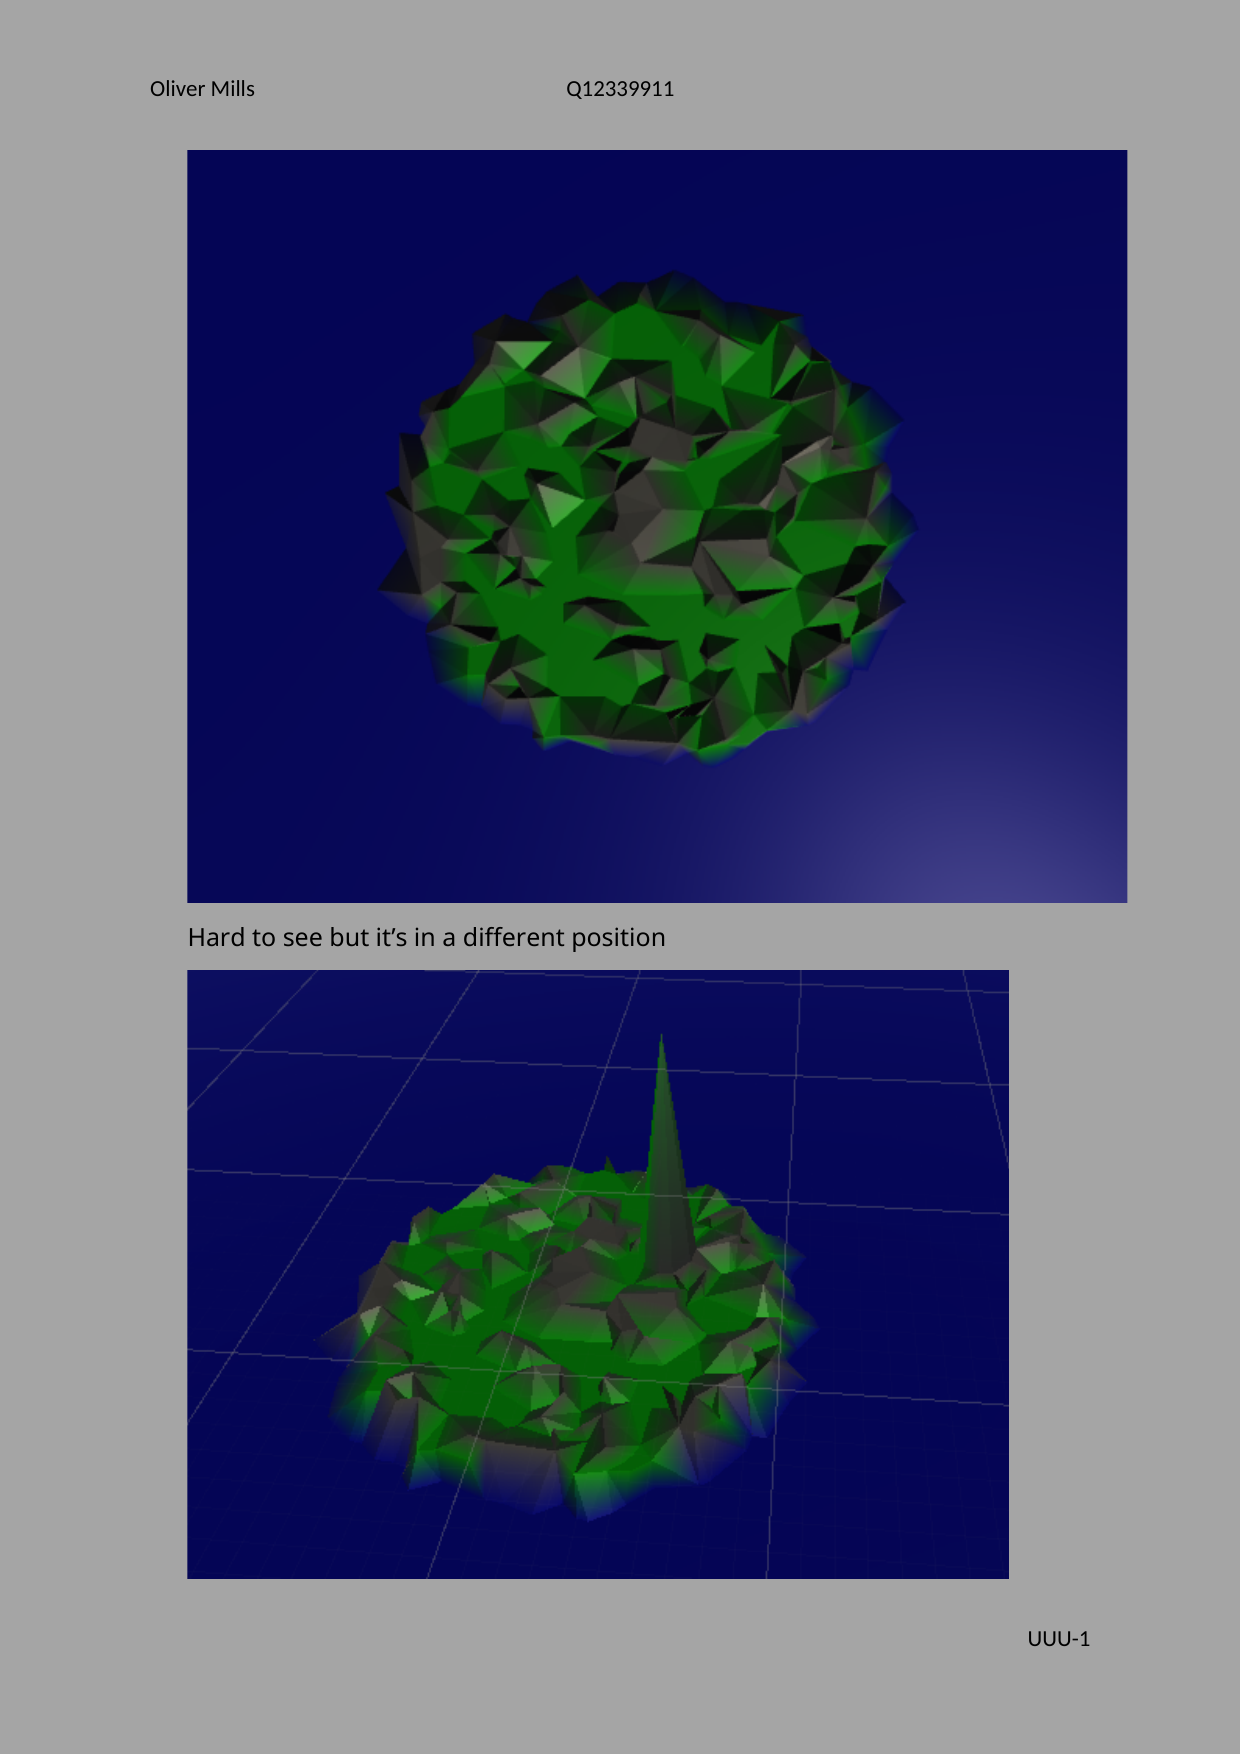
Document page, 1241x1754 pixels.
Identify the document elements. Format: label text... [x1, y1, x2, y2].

picture [187, 970, 1009, 1579]
picture [187, 150, 1128, 903]
text Hard to see but it’s in a different position [187, 920, 1090, 954]
